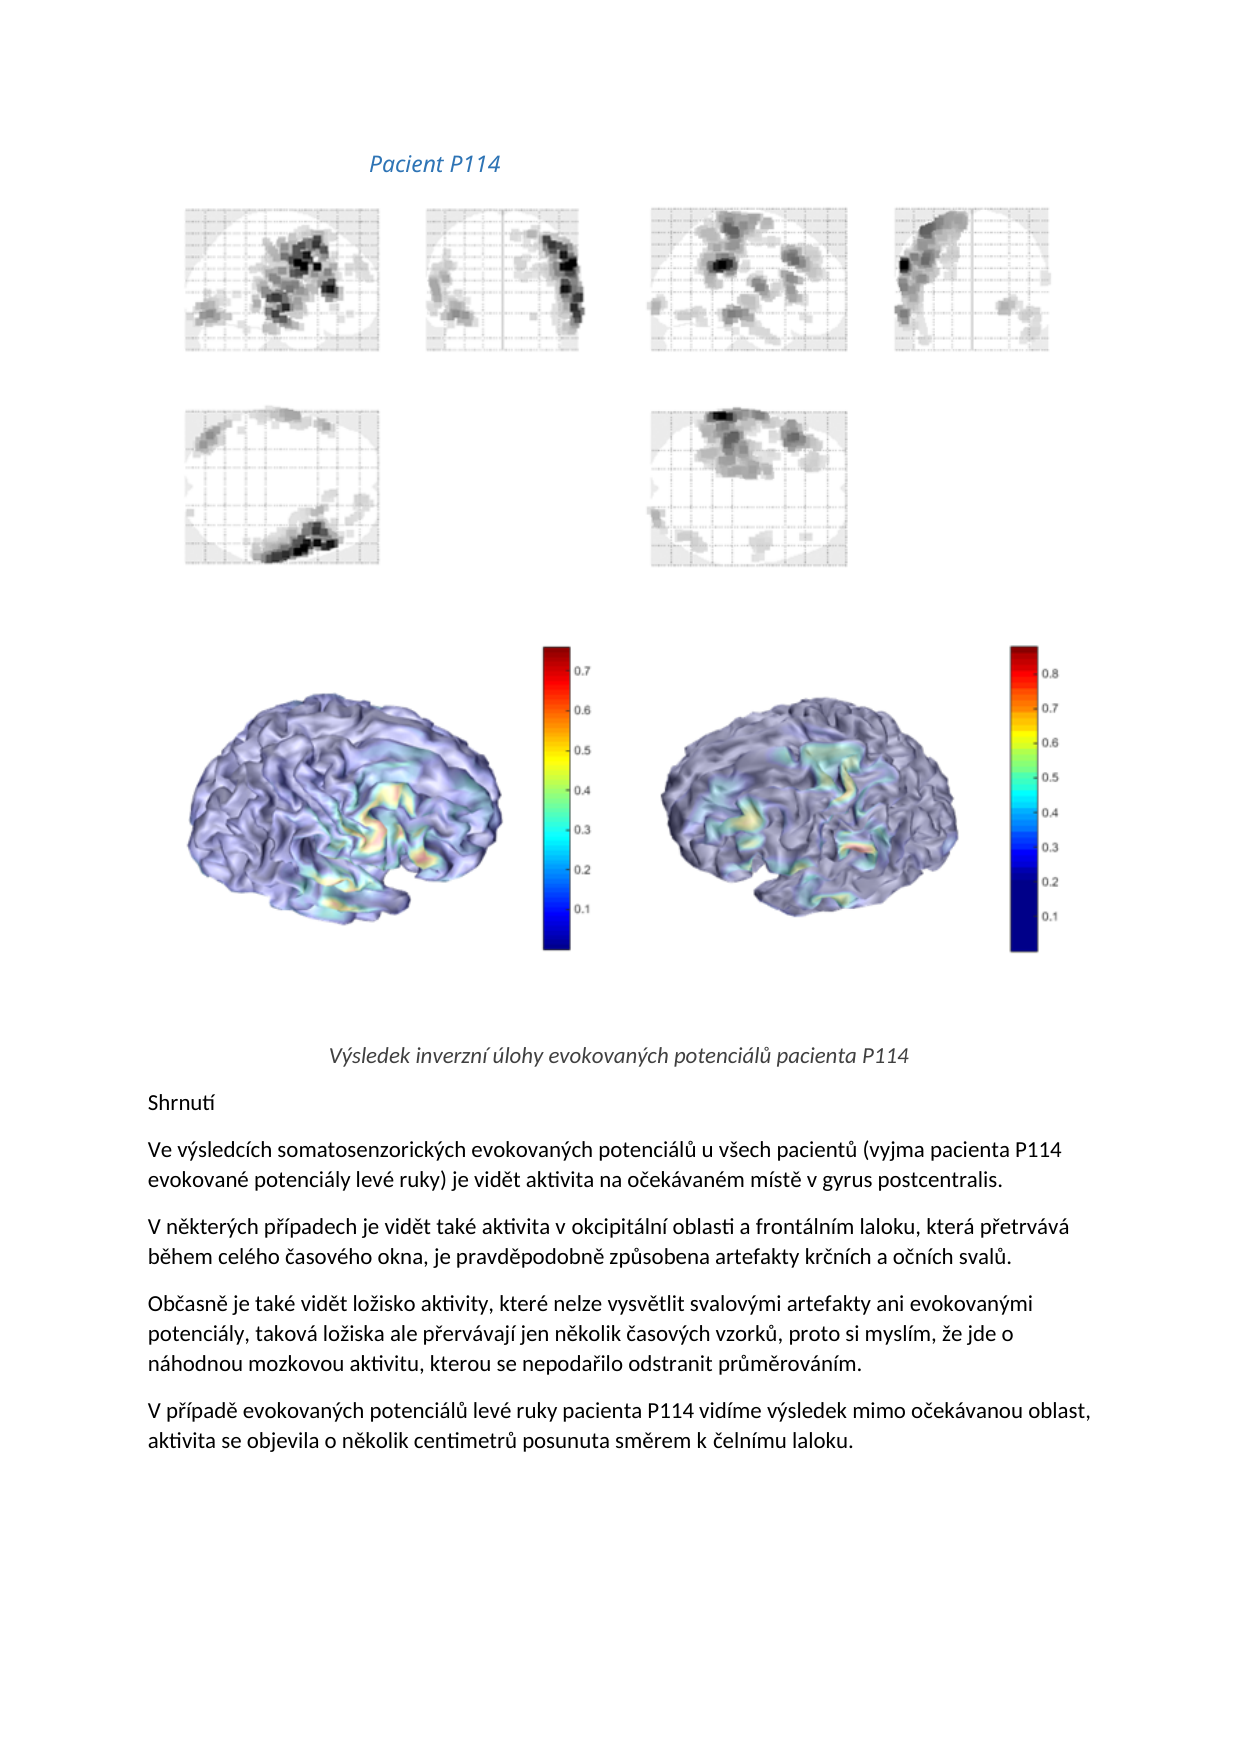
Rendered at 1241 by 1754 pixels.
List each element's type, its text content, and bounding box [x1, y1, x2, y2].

text Shrnutí [148, 1088, 1093, 1116]
text Ve výsledcích somatosenzorických evokovaných potenciálů u všech pacientů (vyjma pacienta P114 evokované potenciály levé ruky) je vidět aktivita na očekávaném místě v gyrus postcentralis. [148, 1135, 1093, 1193]
text Občasně je také vidět ložisko aktivity, které nelze vysvětlit svalovými artefakty ani evokovanými potenciály, taková ložiska ale přervávají jen několik časových vzorků, proto si myslím, že jde o náhodnou mozkovou aktivitu, kterou se nepodařilo odstranit průměrováním. [148, 1289, 1093, 1377]
picture [147, 181, 1083, 599]
text V některých případech je vidět také aktivita v okcipitální oblasti a frontálním laloku, která přetrvává během celého časového okna, je pravděpodobně způsobena artefakty krčních a očních svalů. [148, 1212, 1093, 1270]
text V případě evokovaných potenciálů levé ruky pacienta P114 vidíme výsledek mimo očekávanou oblast, aktivita se objevila o několik centimetrů posunuta směrem k čelnímu laloku. [148, 1396, 1093, 1454]
picture [147, 600, 1083, 1018]
text Výsledek inverzní úlohy evokovaných potenciálů pacienta P114 [238, 1041, 1003, 1069]
subtitle Pacient P114 [295, 148, 1093, 179]
